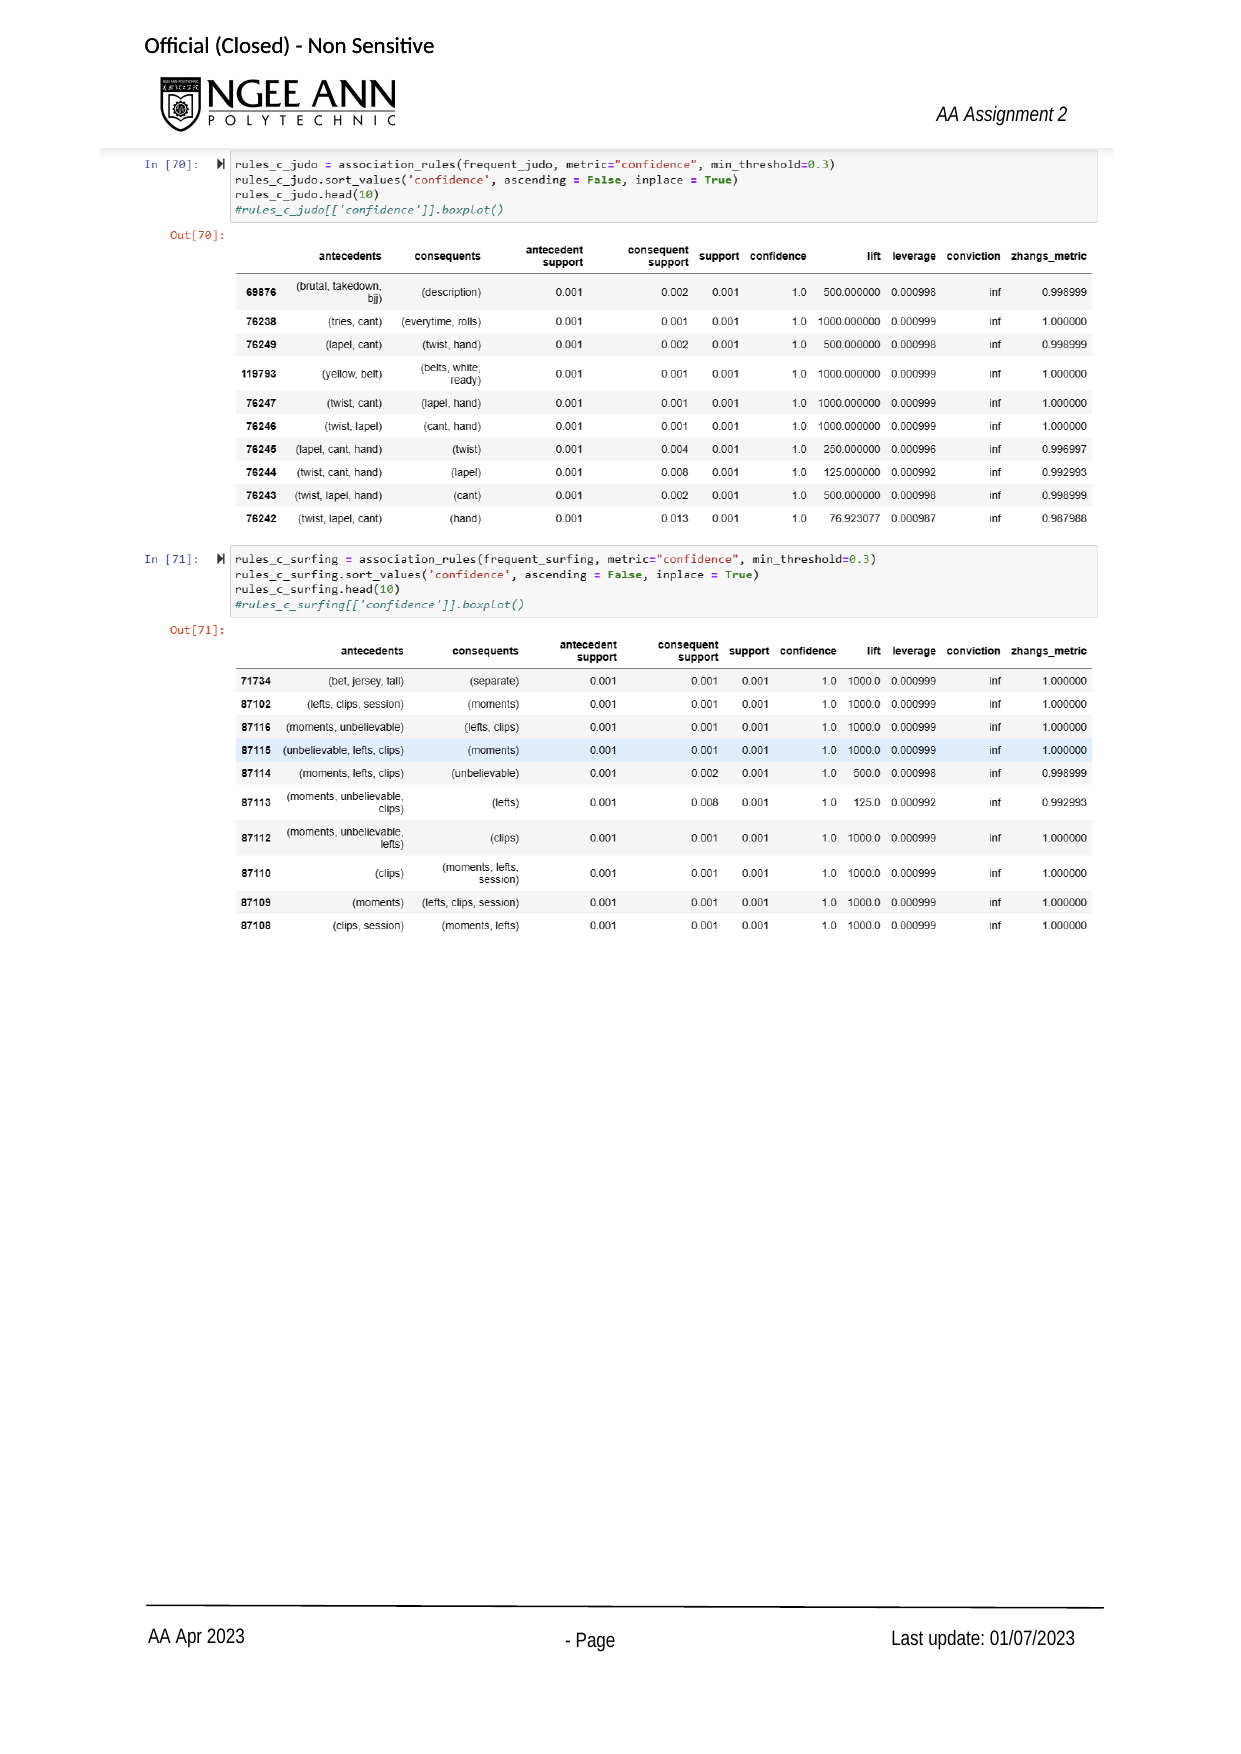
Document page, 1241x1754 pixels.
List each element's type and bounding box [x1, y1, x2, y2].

picture [160, 77, 395, 132]
picture [100, 147, 1114, 952]
